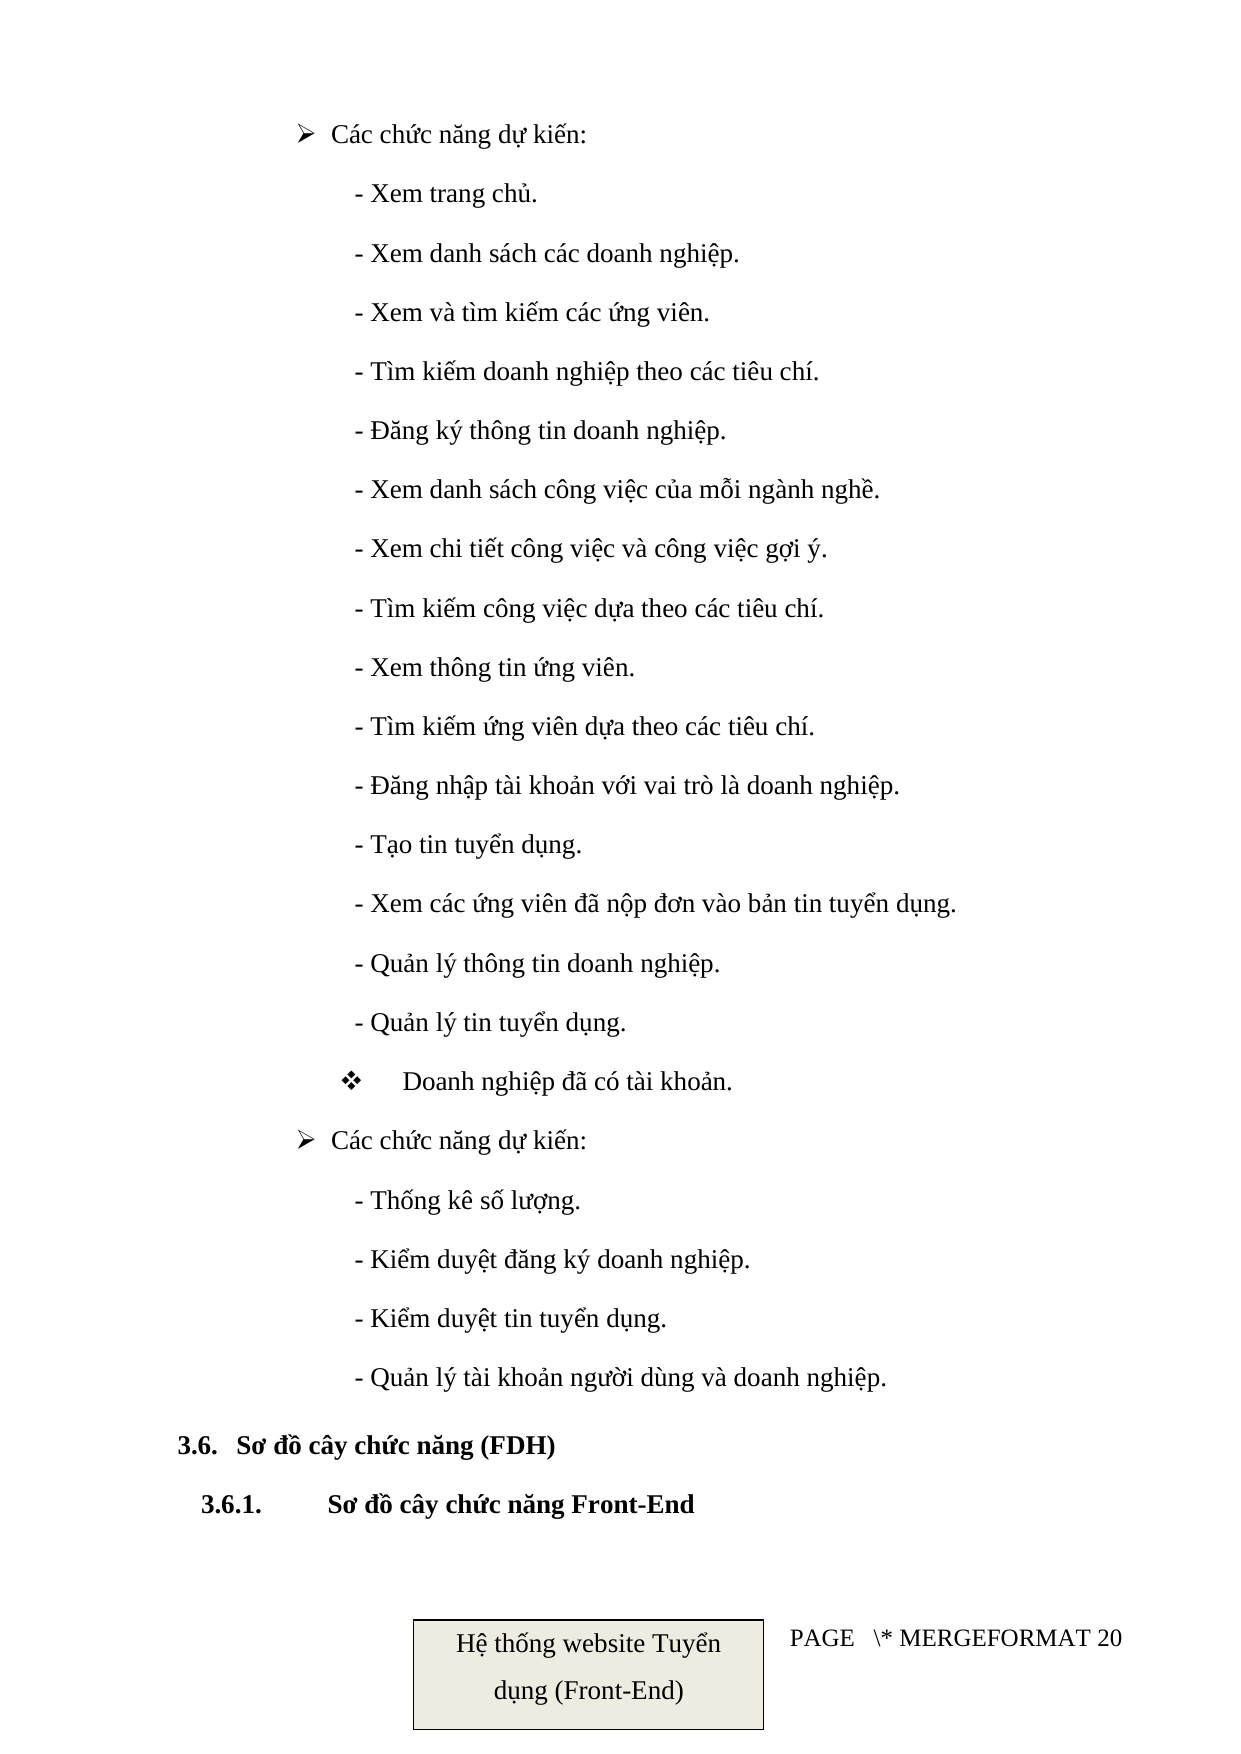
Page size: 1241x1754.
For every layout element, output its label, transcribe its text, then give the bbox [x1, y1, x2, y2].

text - Xem chi tiết công việc và công việc gợi ý. [354, 532, 1122, 564]
text Các chức năng dự kiến: [295, 118, 1122, 149]
text - Tìm kiếm ứng viên dựa theo các tiêu chí. [354, 710, 1122, 741]
text Các chức năng dự kiến: [295, 1124, 1122, 1156]
subtitle Sơ đồ cây chức năng Front-End [201, 1488, 1122, 1519]
text - Xem thông tin ứng viên. [354, 651, 1122, 682]
text - Xem trang chủ. [354, 177, 1122, 209]
text - Xem danh sách công việc của mỗi ngành nghề. [354, 473, 1122, 504]
subtitle Sơ đồ cây chức năng (FDH) [177, 1429, 1122, 1460]
text - Xem các ứng viên đã nộp đơn vào bản tin tuyển dụng. [354, 887, 1122, 919]
text - Tìm kiếm công việc dựa theo các tiêu chí. [354, 592, 1122, 623]
text - Quản lý tài khoản người dùng và doanh nghiệp. [354, 1361, 1122, 1392]
text - Quản lý tin tuyển dụng. [354, 1006, 1122, 1037]
text - Thống kê số lượng. [354, 1184, 1122, 1215]
text - Xem và tìm kiếm các ứng viên. [354, 296, 1122, 327]
text - Xem danh sách các doanh nghiệp. [354, 237, 1122, 268]
text - Đăng ký thông tin doanh nghiệp. [354, 414, 1122, 445]
text - Kiểm duyệt đăng ký doanh nghiệp. [354, 1243, 1122, 1274]
text - Đăng nhập tài khoản với vai trò là doanh nghiệp. [354, 769, 1122, 800]
text - Tìm kiếm doanh nghiệp theo các tiêu chí. [354, 355, 1122, 386]
text Doanh nghiệp đã có tài khoản. [280, 1065, 1122, 1096]
text - Quản lý thông tin doanh nghiệp. [354, 947, 1122, 978]
text - Kiểm duyệt tin tuyển dụng. [354, 1302, 1122, 1333]
text - Tạo tin tuyển dụng. [354, 828, 1122, 859]
